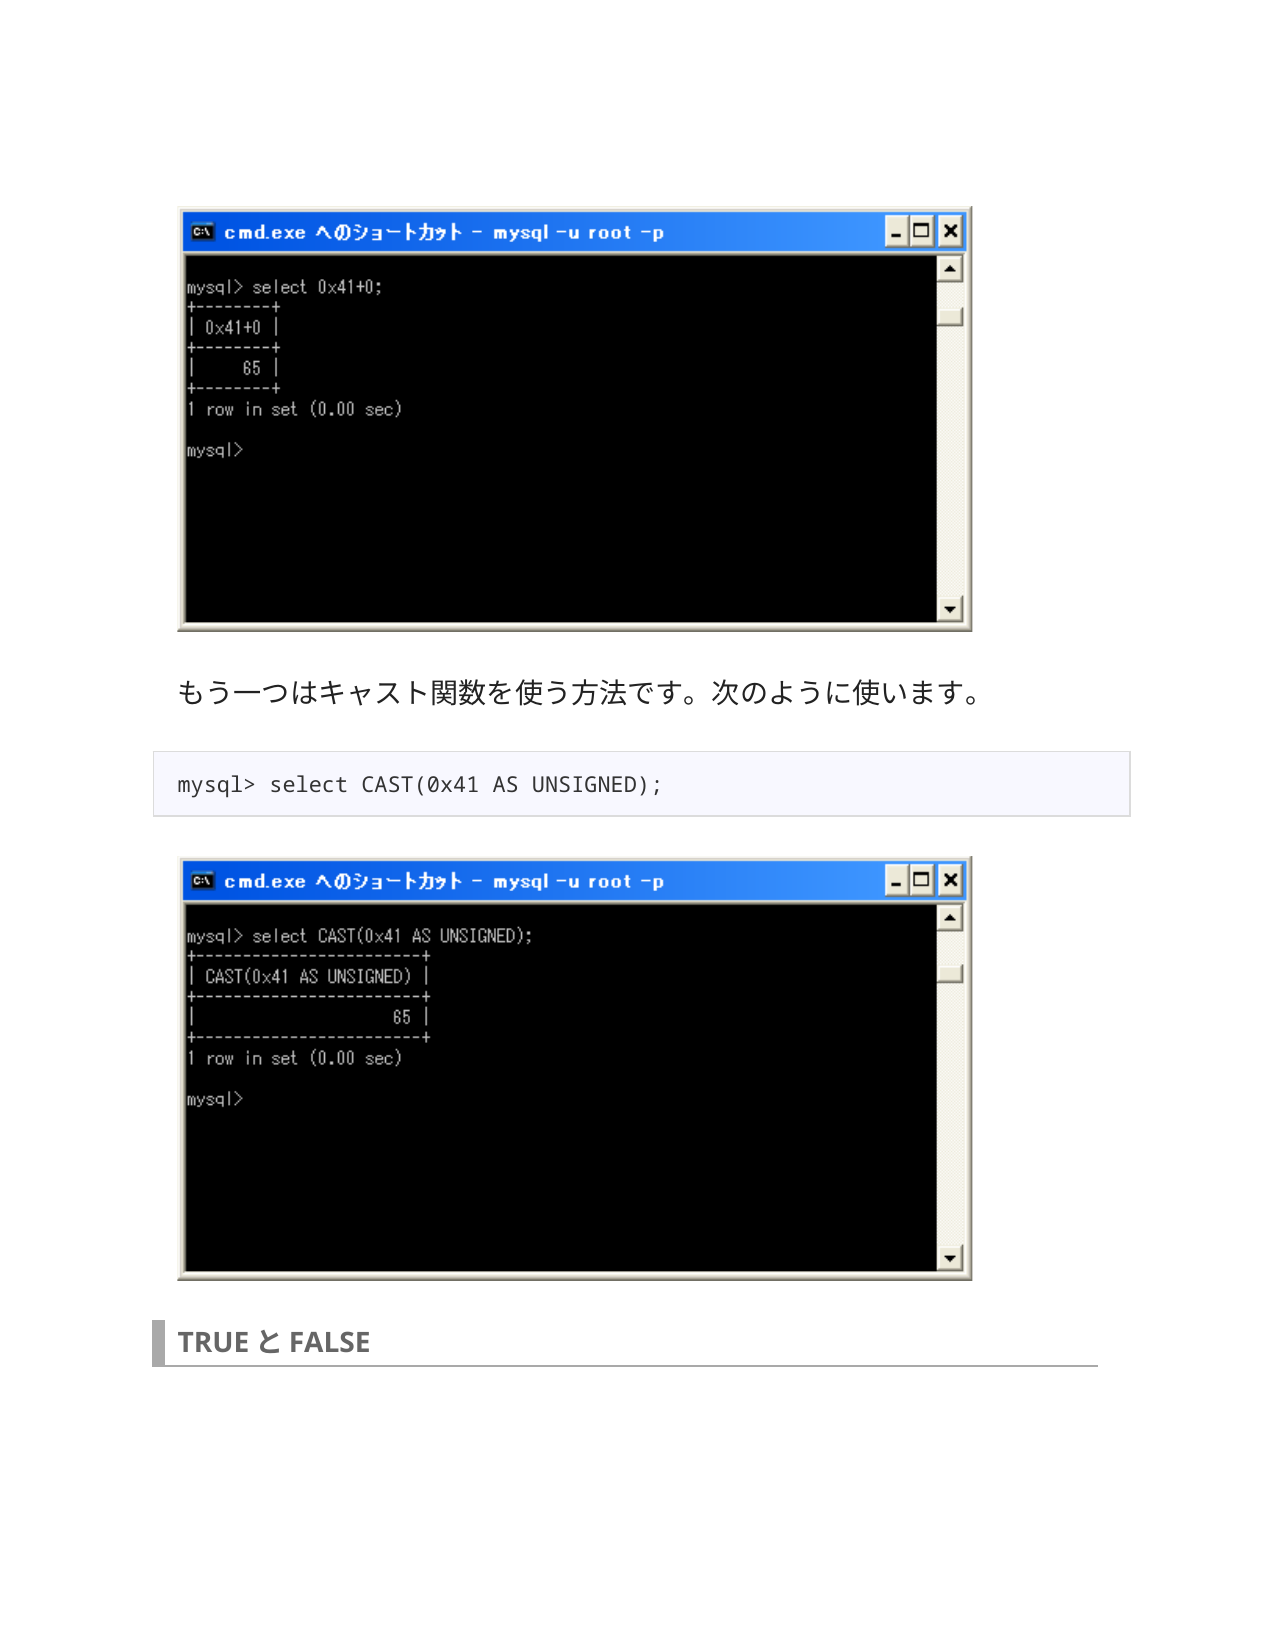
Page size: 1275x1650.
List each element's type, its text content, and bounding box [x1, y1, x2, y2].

picture [177, 856, 973, 1281]
text mysql> select CAST(0x41 AS UNSIGNED); [154, 752, 1129, 815]
text もう一つはキャスト関数を使う方法です。次のように使います。 [177, 671, 1098, 712]
text TRUEとFALSE [165, 1320, 1098, 1365]
picture [177, 206, 973, 632]
